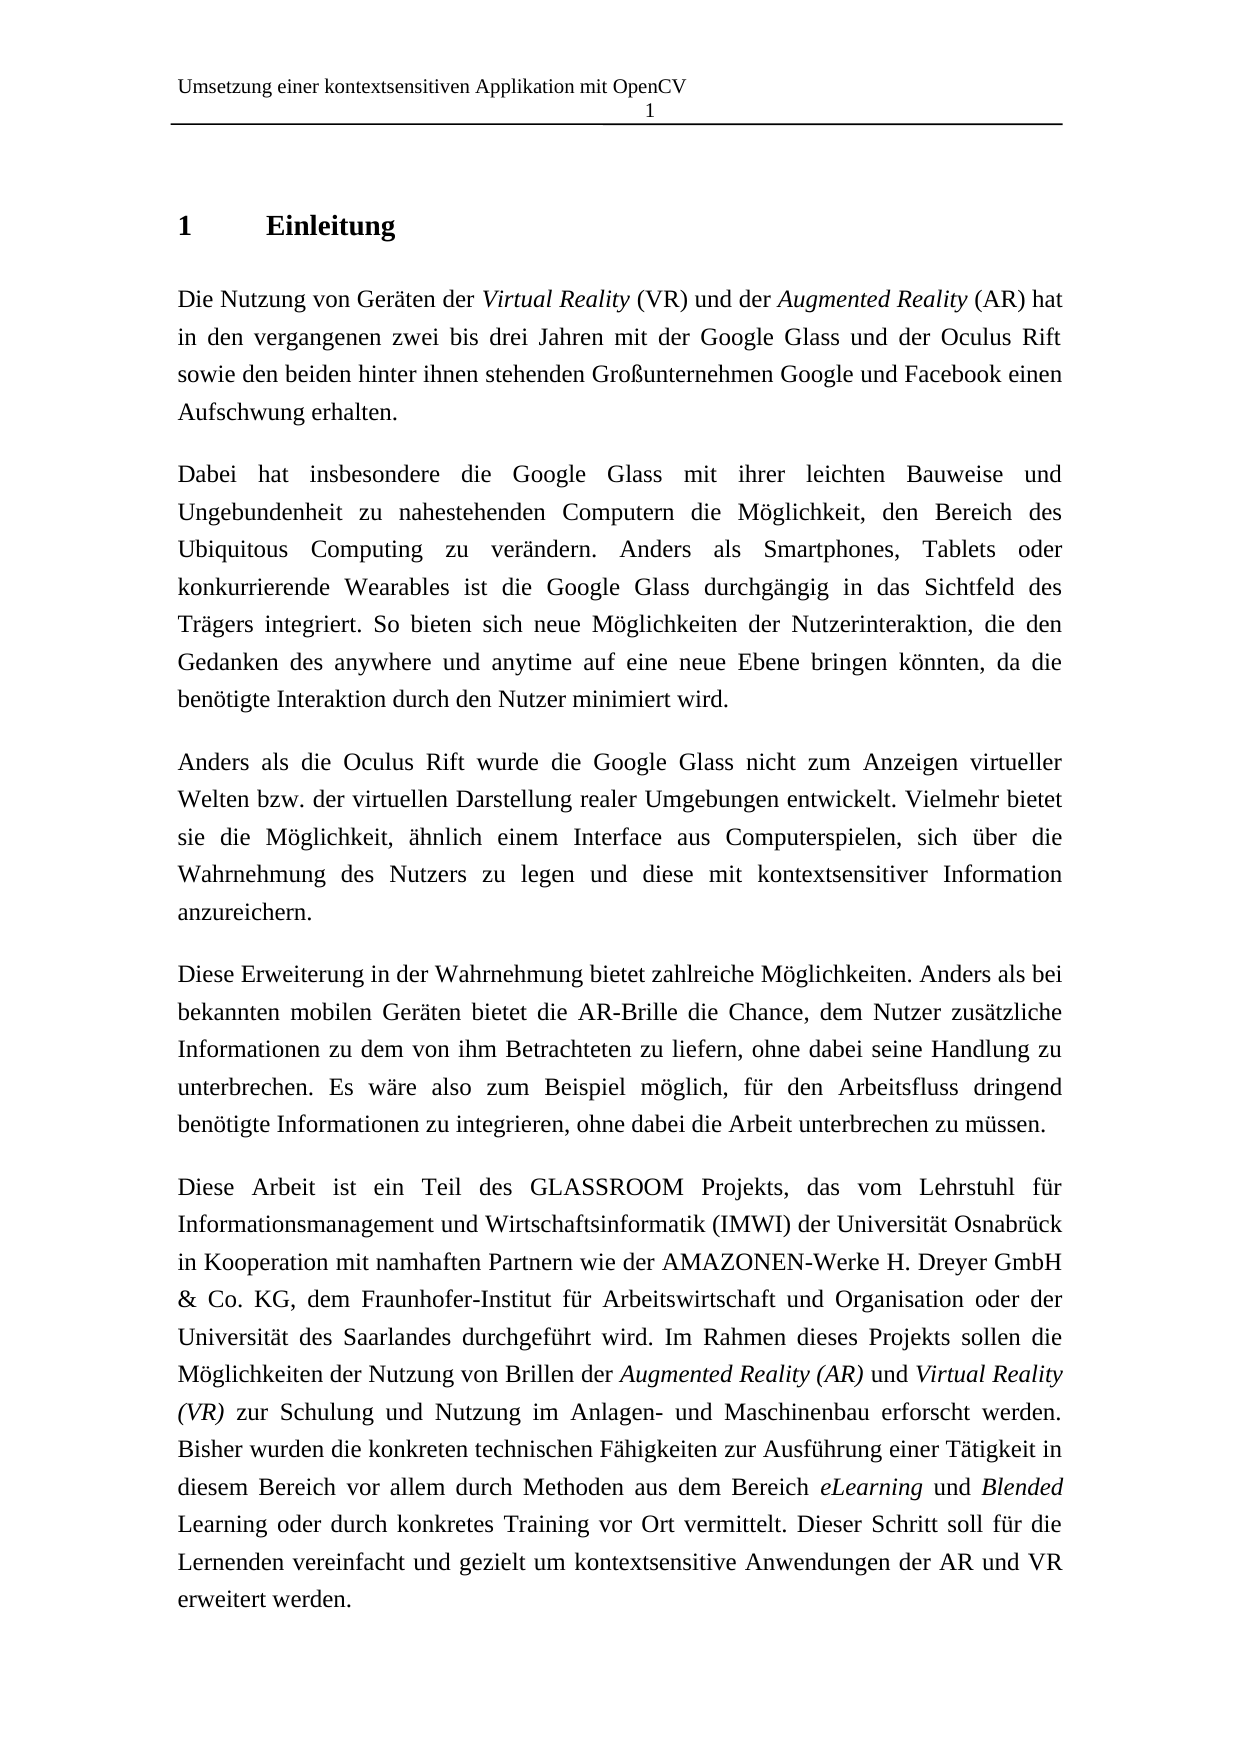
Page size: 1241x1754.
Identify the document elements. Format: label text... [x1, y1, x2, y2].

text Dabei hat insbesondere die Google Glass mit ihrer leichten Bauweise und Ungebundenheit zu nahestehenden Computern die Möglichkeit, den Bereich des Ubiquitous Computing zu verändern. Anders als Smartphones, Tablets oder konkurrierende Wearables ist die Google Glass durchgängig in das Sichtfeld des Trägers integriert. So bieten sich neue Möglichkeiten der Nutzerinteraktion, die den Gedanken des anywhere und anytime auf eine neue Ebene bringen könnten, da die benötigte Interaktion durch den Nutzer minimiert wird. [177, 450, 1063, 713]
text Diese Erweiterung in der Wahrnehmung bietet zahlreiche Möglichkeiten. Anders als bei bekannten mobilen Geräten bietet die AR-Brille die Chance, dem Nutzer zusätzliche Informationen zu dem von ihm Betrachteten zu liefern, ohne dabei seine Handlung zu unterbrechen. Es wäre also zum Beispiel möglich, für den Arbeitsfluss dringend benötigte Informationen zu integrieren, ohne dabei die Arbeit unterbrechen zu müssen. [177, 950, 1063, 1138]
subtitle Einleitung [177, 208, 1063, 242]
text Diese Arbeit ist ein Teil des GLASSROOM Projekts, das vom Lehrstuhl für Informationsmanagement und Wirtschaftsinformatik (IMWI) der Universität Osnabrück in Kooperation mit namhaften Partnern wie der AMAZONEN-Werke H. Dreyer GmbH & Co. KG, dem Fraunhofer-Institut für Arbeitswirtschaft und Organisation oder der Universität des Saarlandes durchgeführt wird. Im Rahmen dieses Projekts sollen die Möglichkeiten der Nutzung von Brillen der Augmented Reality (AR) und Virtual Reality (VR) zur Schulung und Nutzung im Anlagen- und Maschinenbau erforscht werden. Bisher wurden die konkreten technischen Fähigkeiten zur Ausführung einer Tätigkeit in diesem Bereich vor allem durch Methoden aus dem Bereich eLearning und Blended Learning oder durch konkretes Training vor Ort vermittelt. Dieser Schritt soll für die Lernenden vereinfacht und gezielt um kontextsensitive Anwendungen der AR und VR erweitert werden. [177, 1163, 1063, 1613]
text Die Nutzung von Geräten der Virtual Reality (VR) und der Augmented Reality (AR) hat in den vergangenen zwei bis drei Jahren mit der Google Glass und der Oculus Rift sowie den beiden hinter ihnen stehenden Großunternehmen Google und Facebook einen Aufschwung erhalten. [177, 275, 1063, 425]
text Anders als die Oculus Rift wurde die Google Glass nicht zum Anzeigen virtueller Welten bzw. der virtuellen Darstellung realer Umgebungen entwickelt. Vielmehr bietet sie die Möglichkeit, ähnlich einem Interface aus Computerspielen, sich über die Wahrnehmung des Nutzers zu legen und diese mit kontextsensitiver Information anzureichern. [177, 738, 1063, 925]
